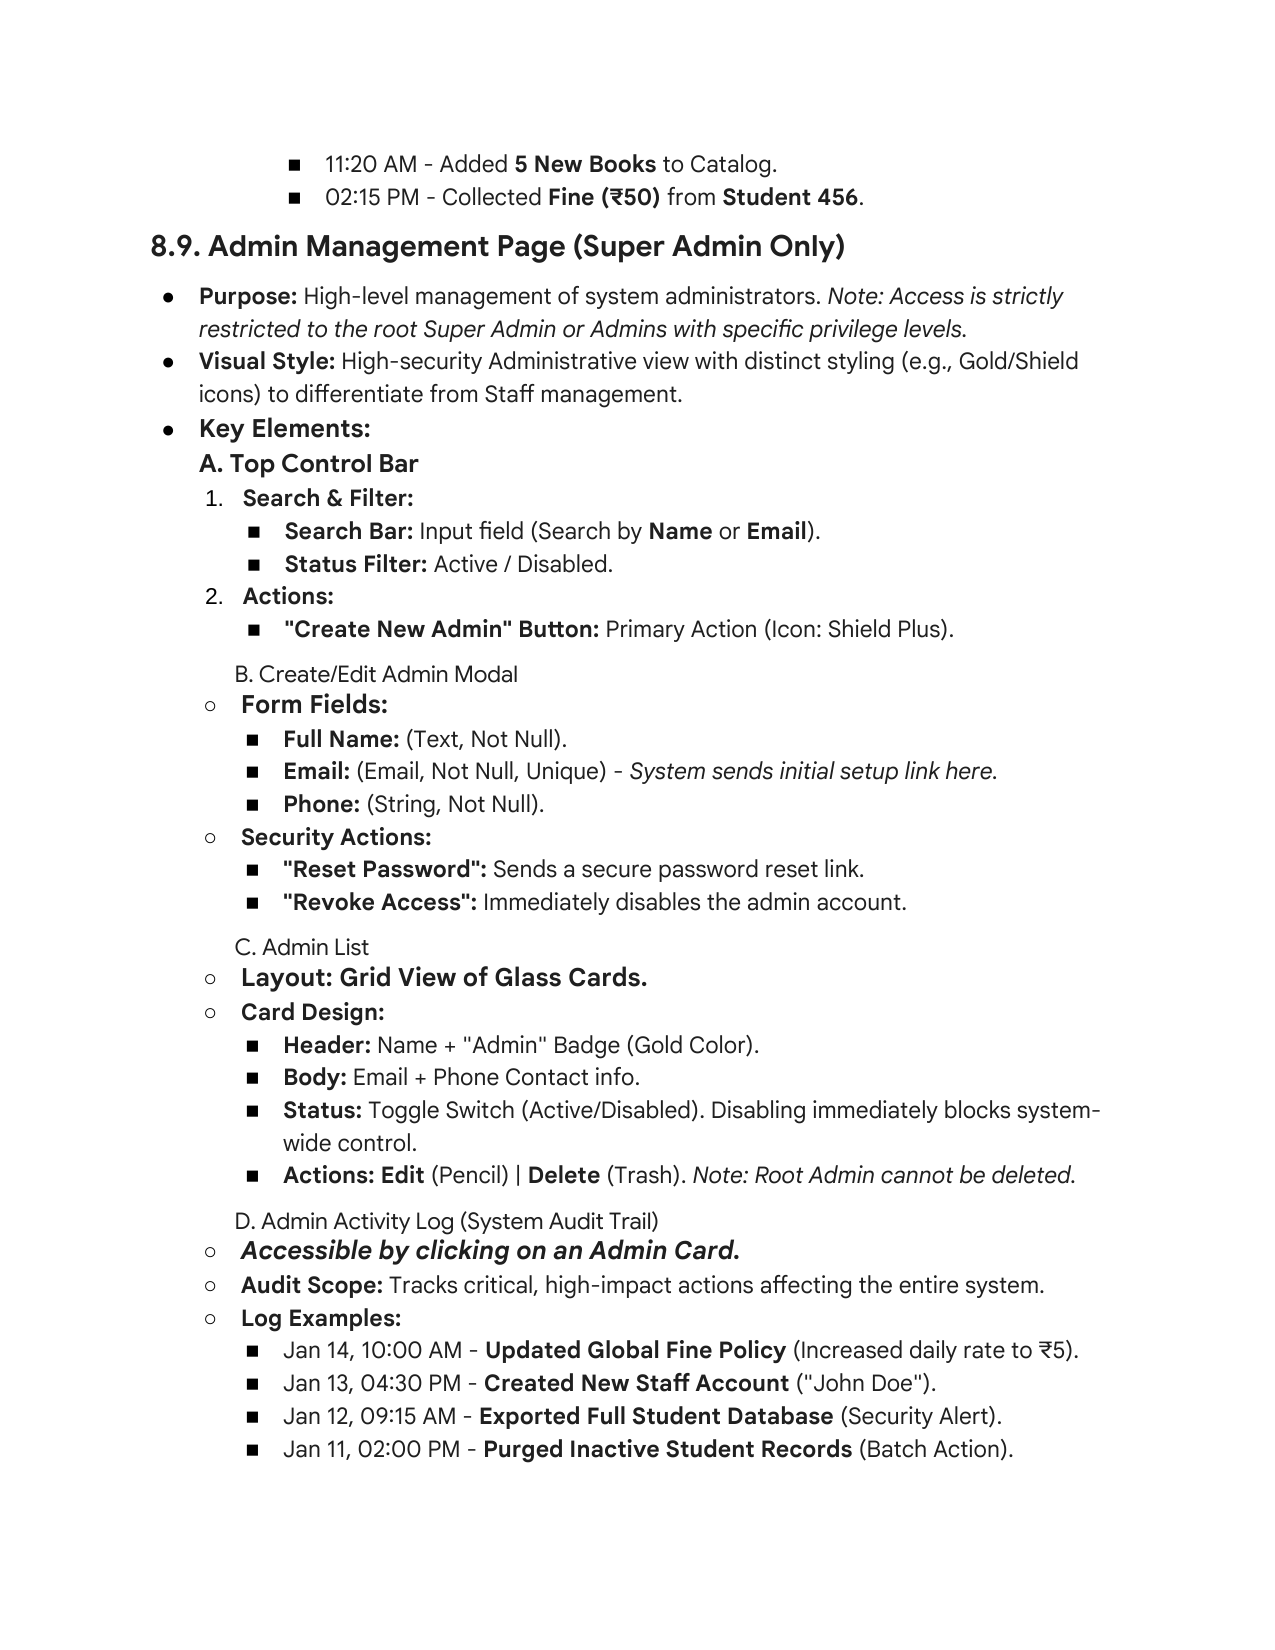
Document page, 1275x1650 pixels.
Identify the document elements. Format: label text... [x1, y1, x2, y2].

subtitle Layout: Grid View of Glass Cards. [203, 962, 1125, 994]
list Security Actions: [203, 823, 1125, 852]
list "Create New Admin" Button: Primary Action (Icon: Shield Plus). [247, 615, 1125, 644]
list Full Name: (Text, Not Null). [245, 725, 1125, 754]
list Actions: Edit (Pencil) | Delete (Trash). Note: Root Admin cannot be deleted. [245, 1162, 1125, 1190]
list Log Examples: [203, 1304, 1125, 1333]
subtitle Key Elements: A. Top Control Bar [161, 413, 1125, 480]
text C. Admin List [234, 934, 1125, 962]
list Jan 13, 04:30 PM - Created New Staff Account ("John Doe"). [245, 1369, 1125, 1398]
list Jan 11, 02:00 PM - Purged Inactive Student Records (Batch Action). [245, 1435, 1125, 1464]
list Card Design: [203, 998, 1125, 1027]
list "Reset Password": Sends a secure password reset link. [245, 856, 1125, 884]
list 02:15 PM - Collected Fine (₹50) from Student 456. [287, 183, 1125, 211]
list Purpose: High-level management of system administrators. Note: Access is strictly restricted to the root Super Admin or Admins with specific privilege levels. [161, 282, 1125, 343]
list Body: Email + Phone Contact info. [245, 1063, 1125, 1092]
list Header: Name + "Admin" Badge (Gold Color). [245, 1031, 1125, 1059]
list 11:20 AM - Added 5 New Books to Catalog. [287, 150, 1125, 179]
list Jan 14, 10:00 AM - Updated Global Fine Policy (Increased daily rate to ₹5). [245, 1337, 1125, 1366]
list Search & Filter: [205, 484, 1125, 513]
list "Revoke Access": Immediately disables the admin account. [245, 888, 1125, 917]
subtitle Form Fields: [203, 689, 1125, 721]
list Jan 12, 09:15 AM - Exported Full Student Database (Security Alert). [245, 1402, 1125, 1431]
list Status: Toggle Switch (Active/Disabled). Disabling immediately blocks system-wide control. [245, 1096, 1125, 1158]
list Actions: [205, 582, 1125, 611]
list Audit Scope: Tracks critical, high-impact actions affecting the entire system. [203, 1271, 1125, 1300]
list Visual Style: High-security Administrative view with distinct styling (e.g., Gold/Shield icons) to differentiate from Staff management. [161, 347, 1125, 409]
subtitle Accessible by clicking on an Admin Card. [203, 1236, 1125, 1267]
list Status Filter: Active / Disabled. [247, 550, 1125, 578]
text D. Admin Activity Log (System Audit Trail) [234, 1207, 1125, 1236]
list Search Bar: Input field (Search by Name or Email). [247, 517, 1125, 546]
list Phone: (String, Not Null). [245, 790, 1125, 819]
list Email: (Email, Not Null, Unique) - System sends initial setup link here. [245, 758, 1125, 786]
text B. Create/Edit Admin Modal [234, 660, 1125, 689]
subtitle 8.9. Admin Management Page (Super Admin Only) [150, 228, 1125, 264]
